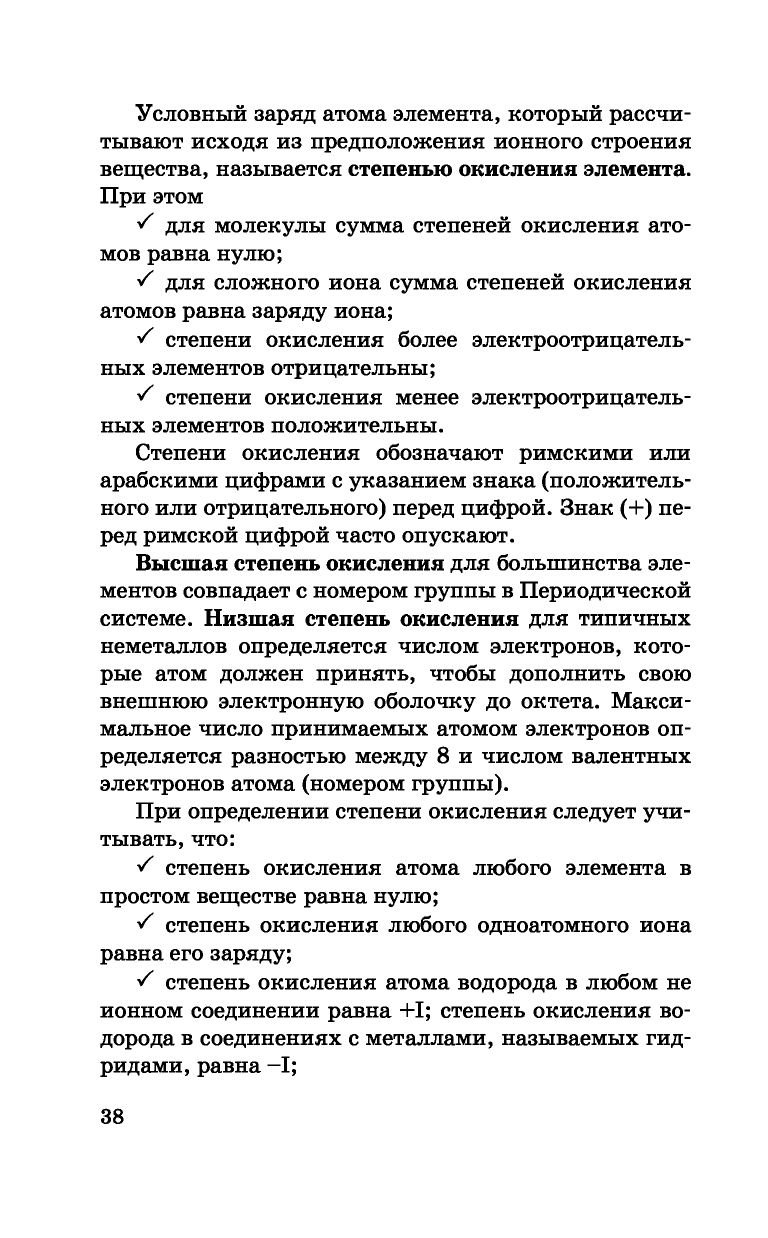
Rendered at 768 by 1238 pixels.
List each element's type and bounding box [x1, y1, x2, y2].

picture [100, 104, 692, 1124]
